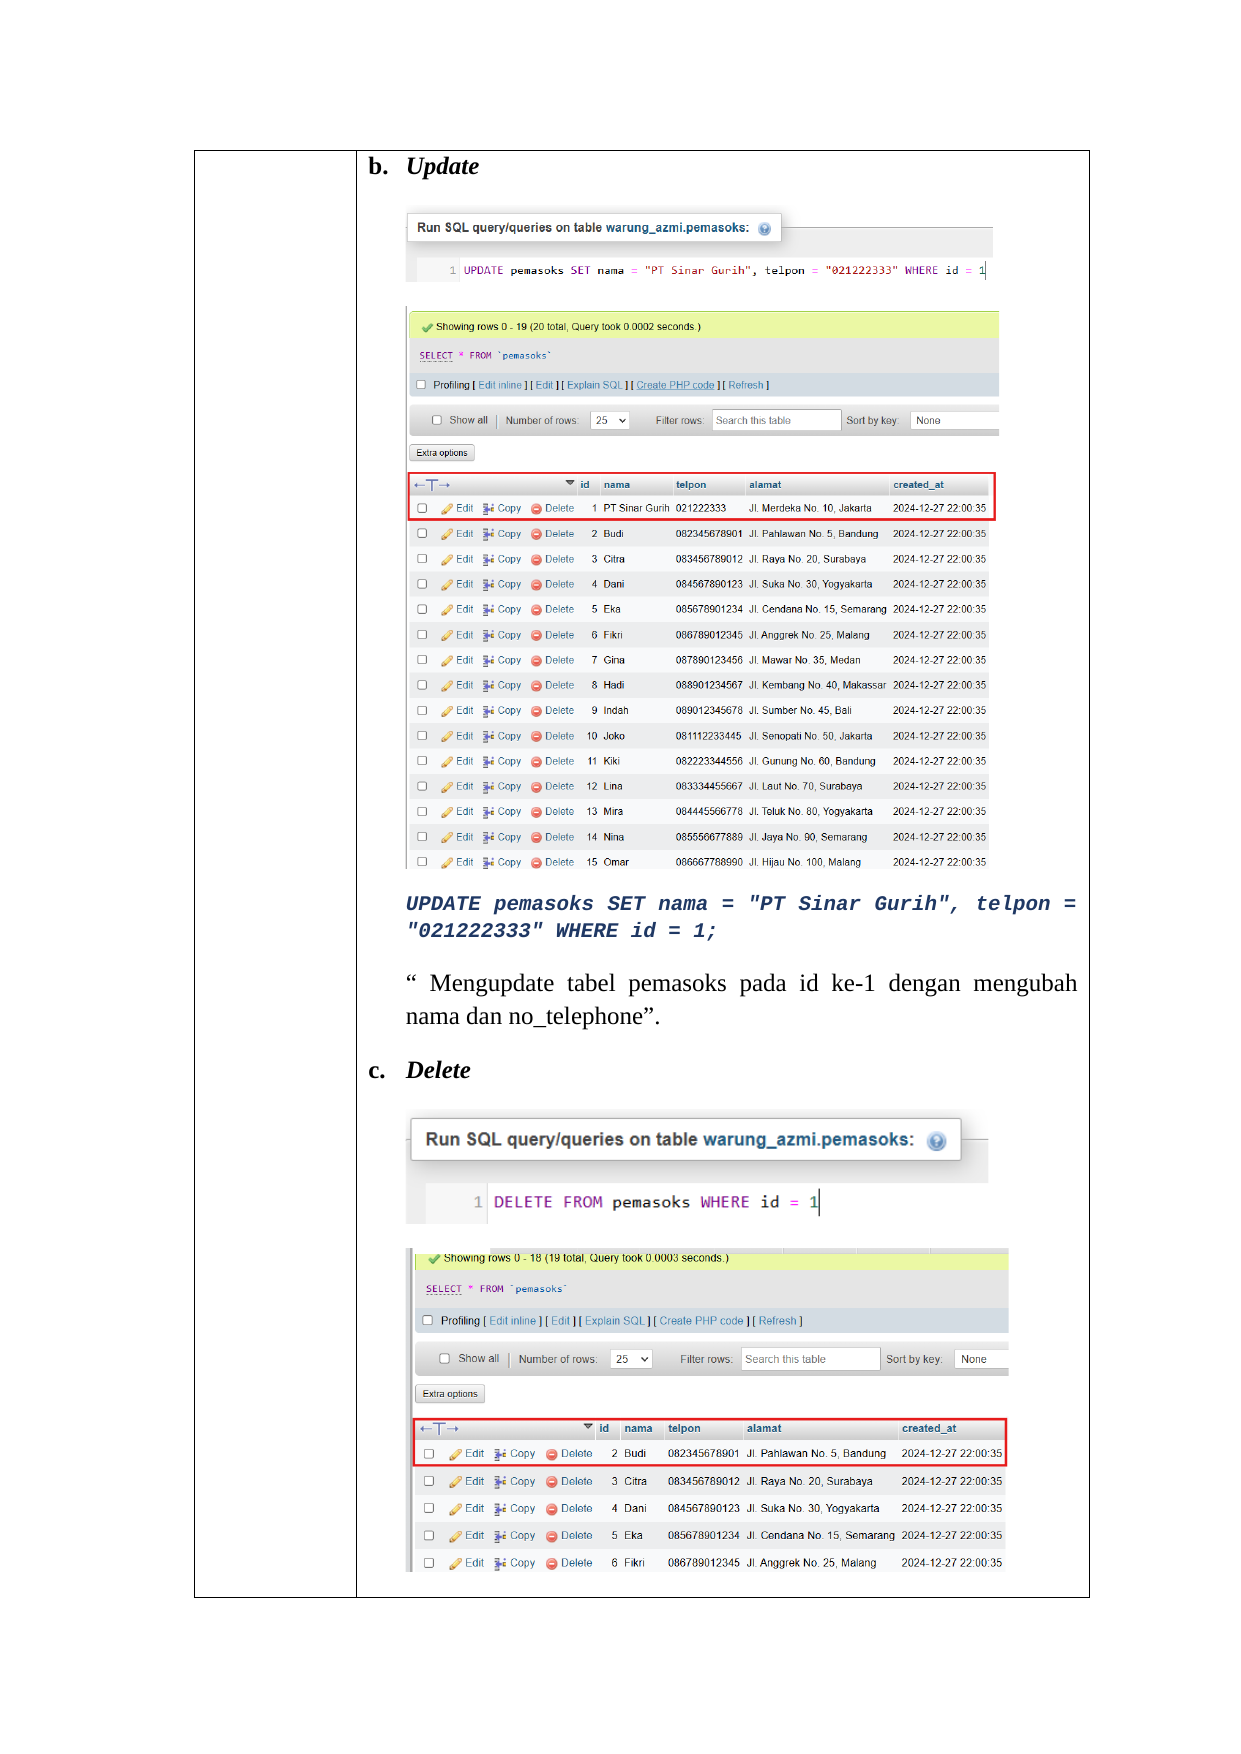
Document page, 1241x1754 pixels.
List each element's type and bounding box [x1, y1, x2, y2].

picture [405, 1248, 1009, 1572]
table_cell [195, 151, 356, 1597]
picture [405, 205, 993, 282]
table_cell [357, 151, 1089, 1597]
picture [405, 306, 1000, 869]
picture [405, 1109, 989, 1224]
